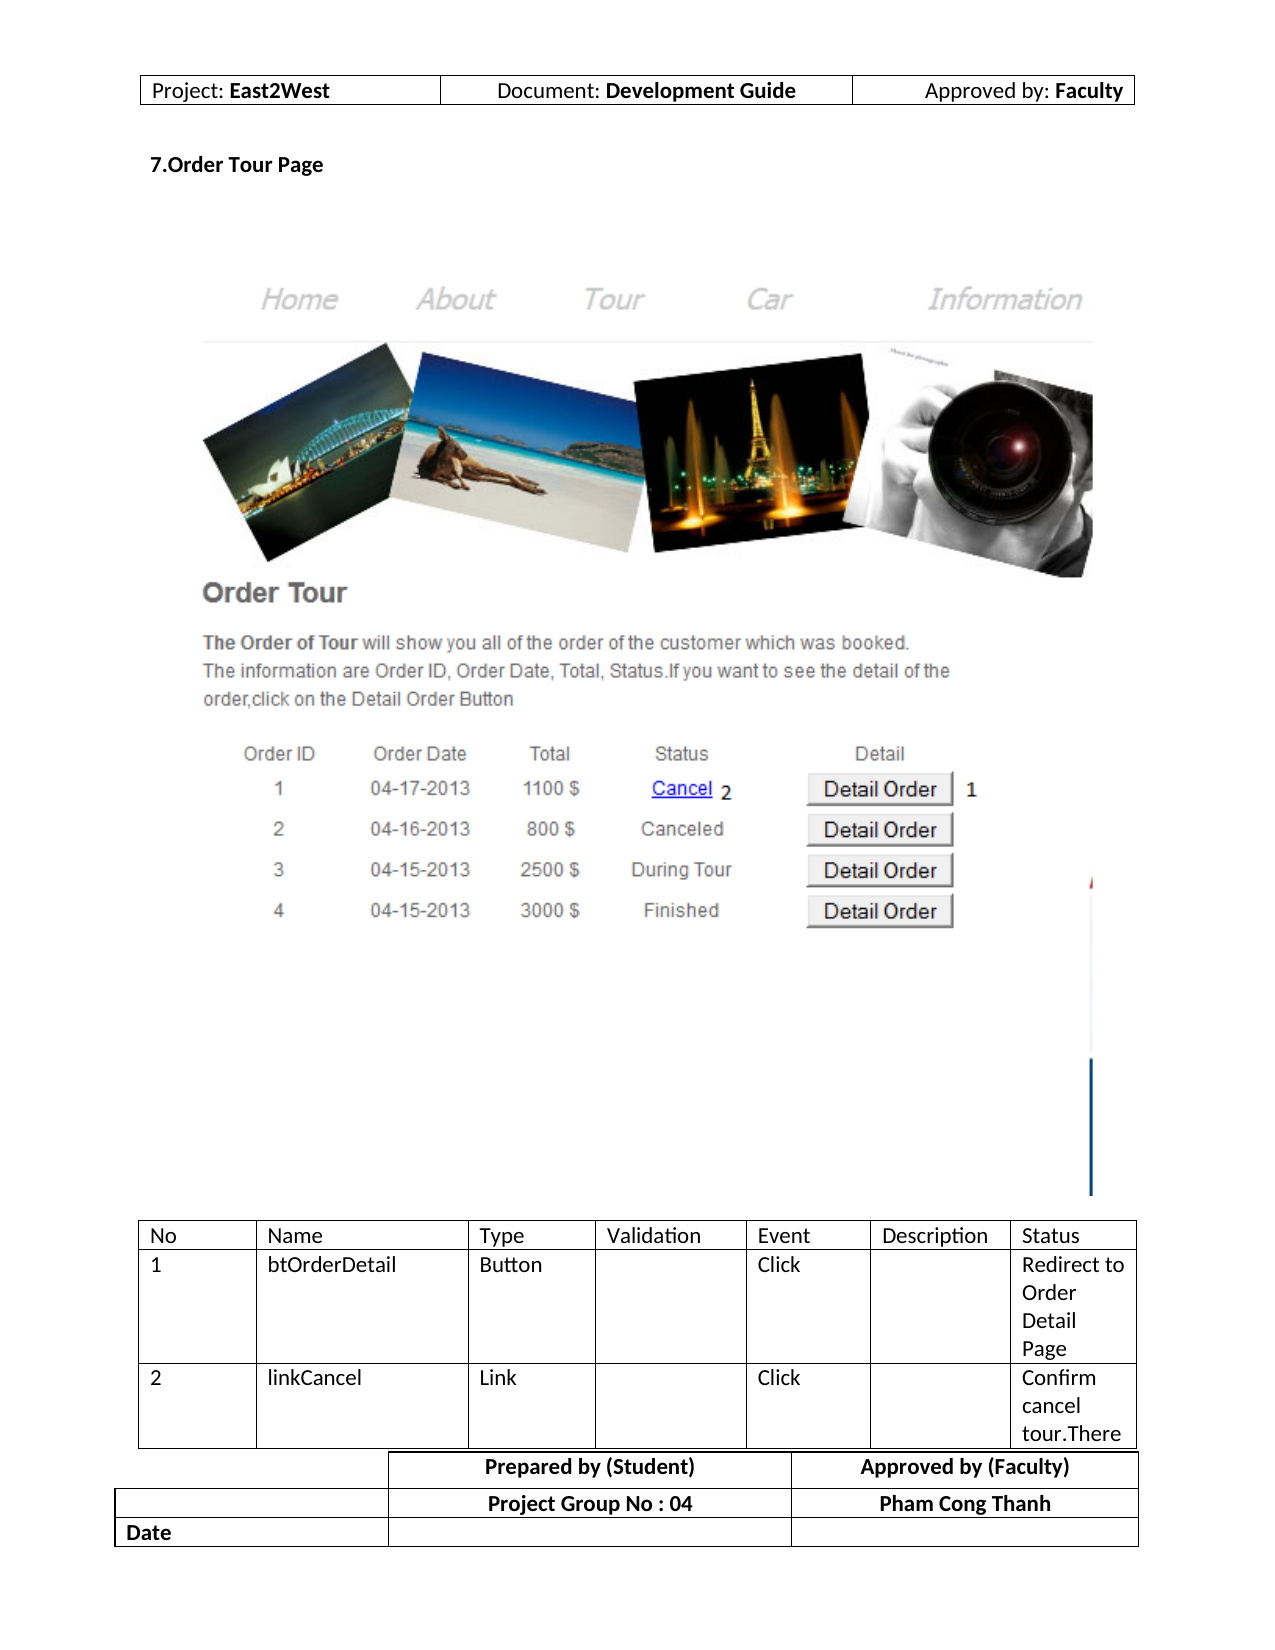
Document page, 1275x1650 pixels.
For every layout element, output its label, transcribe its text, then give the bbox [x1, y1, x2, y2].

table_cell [1011, 1364, 1136, 1448]
table_cell Click [747, 1250, 870, 1362]
table_cell [871, 1364, 1010, 1448]
table_cell [596, 1364, 746, 1448]
table_cell 1 [139, 1250, 256, 1362]
picture [150, 203, 1093, 1196]
table_cell Link [469, 1364, 595, 1448]
table_header Type [469, 1221, 595, 1249]
table_header No [139, 1221, 256, 1249]
table_cell Button [469, 1250, 595, 1362]
table_cell Click [747, 1364, 870, 1448]
table_cell Redirect to Order Detail Page [1011, 1250, 1136, 1362]
table_cell [871, 1250, 1010, 1362]
table_header Name [257, 1221, 468, 1249]
table_header Description [871, 1221, 1010, 1249]
table_cell 2 [139, 1364, 256, 1448]
table_cell linkCancel [257, 1364, 468, 1448]
table_cell [596, 1250, 746, 1362]
table_cell btOrderDetail [257, 1250, 468, 1362]
table_header Status [1011, 1221, 1136, 1249]
table_header Event [747, 1221, 870, 1249]
table_header Validation [596, 1221, 746, 1249]
text 7.Order Tour Page [150, 150, 1125, 178]
